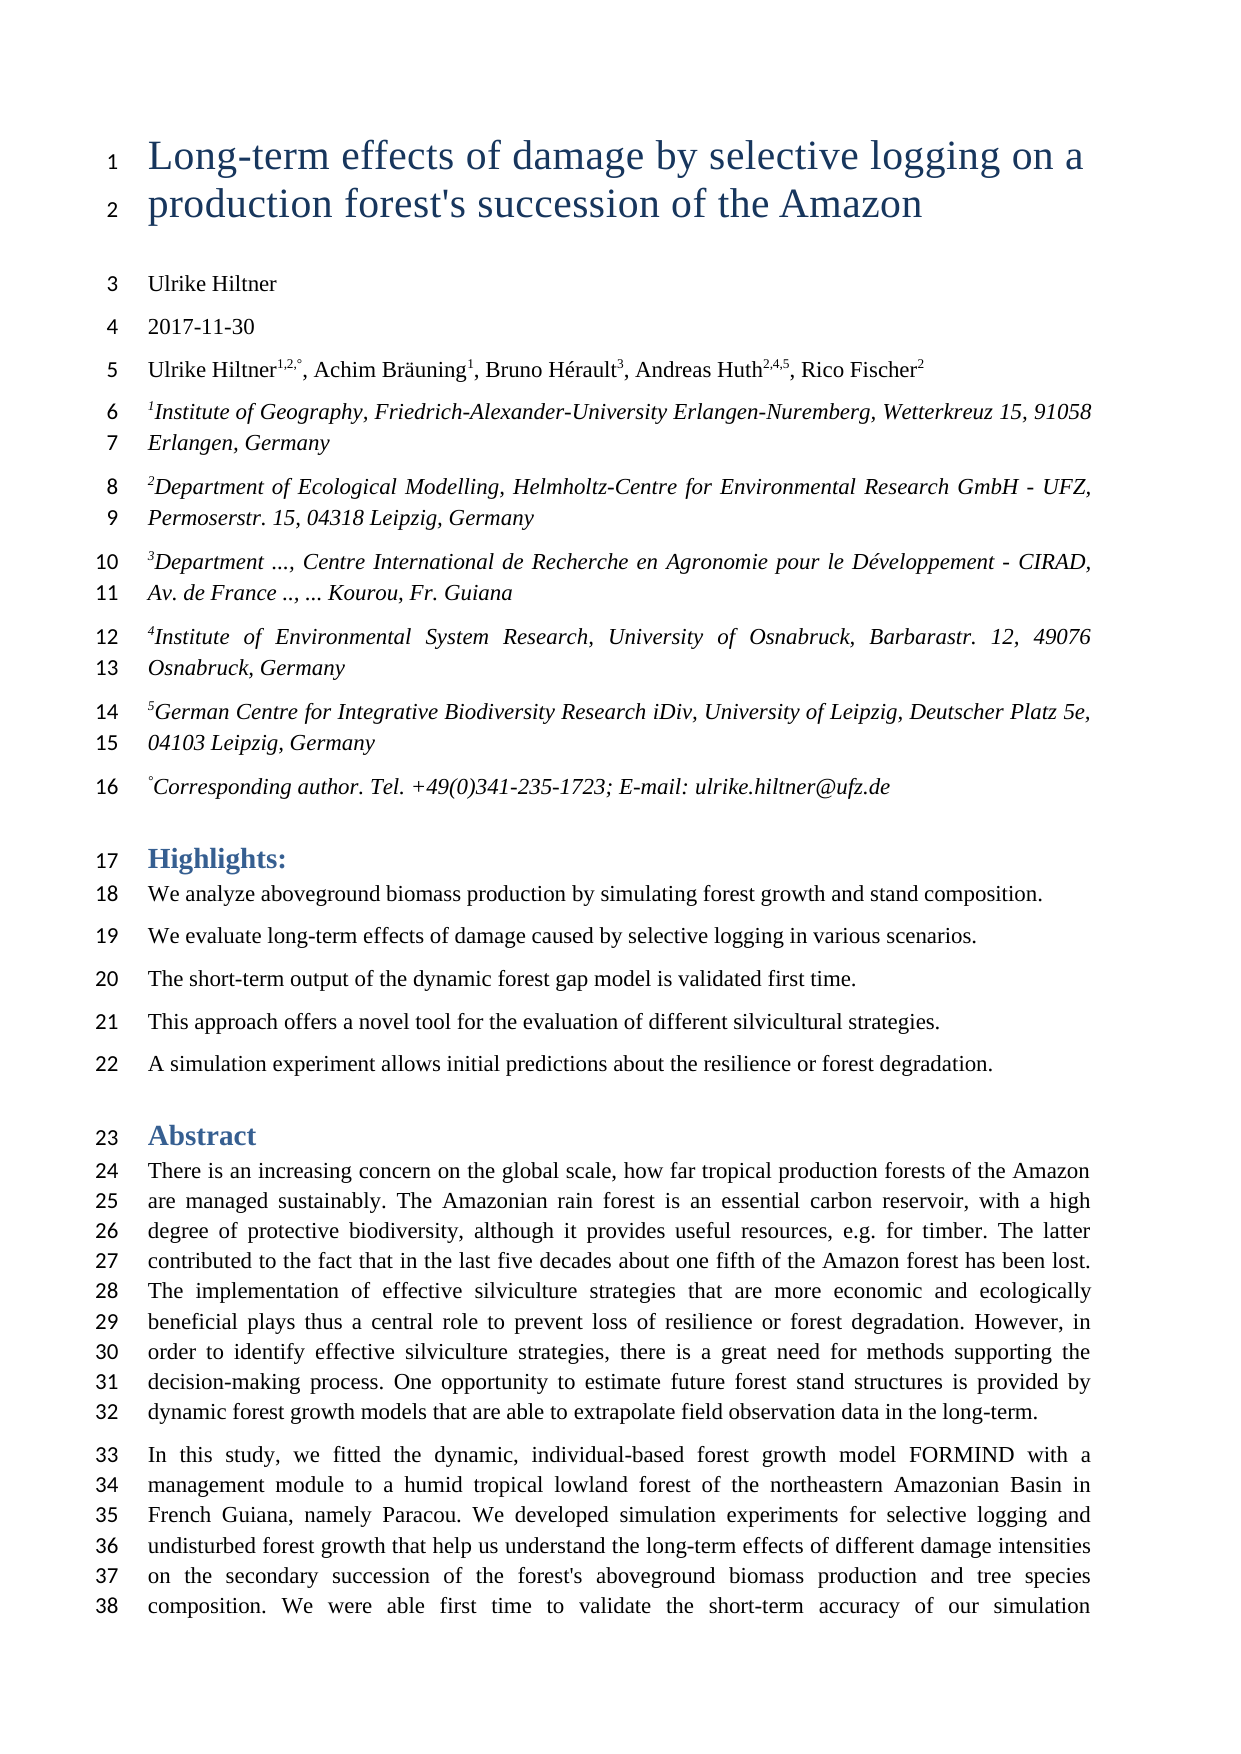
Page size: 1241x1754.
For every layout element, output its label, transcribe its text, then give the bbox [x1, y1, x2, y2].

subtitle Highlights: [148, 841, 1093, 874]
text °Corresponding author. Tel. +49(0)341-235-1723; E-mail: ulrike.hiltner@ufz.de [148, 773, 1093, 800]
text 3Department ..., Centre International de Recherche en Agronomie pour le Développement - CIRAD, Av. de France .., ... Kourou, Fr. Guiana [148, 548, 1093, 605]
subtitle Abstract [148, 1118, 1093, 1152]
title Long-term effects of damage by selective logging on a production forest's succession of the Amazon [148, 131, 1093, 226]
text 4Institute of Environmental System Research, University of Osnabruck, Barbarastr. 12, 49076 Osnabruck, Germany [148, 623, 1093, 680]
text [148, 1441, 1093, 1618]
text 2Department of Ecological Modelling, Helmholtz-Centre for Environmental Research GmbH - UFZ, Permoserstr. 15, 04318 Leipzig, Germany [148, 473, 1093, 530]
text 1Institute of Geography, Friedrich-Alexander-University Erlangen-Nuremberg, Wetterkreuz 15, 91058 Erlangen, Germany [148, 398, 1093, 455]
text 5German Centre for Integrative Biodiversity Research iDiv, University of Leipzig, Deutscher Platz 5e, 04103 Leipzig, Germany [148, 698, 1093, 755]
